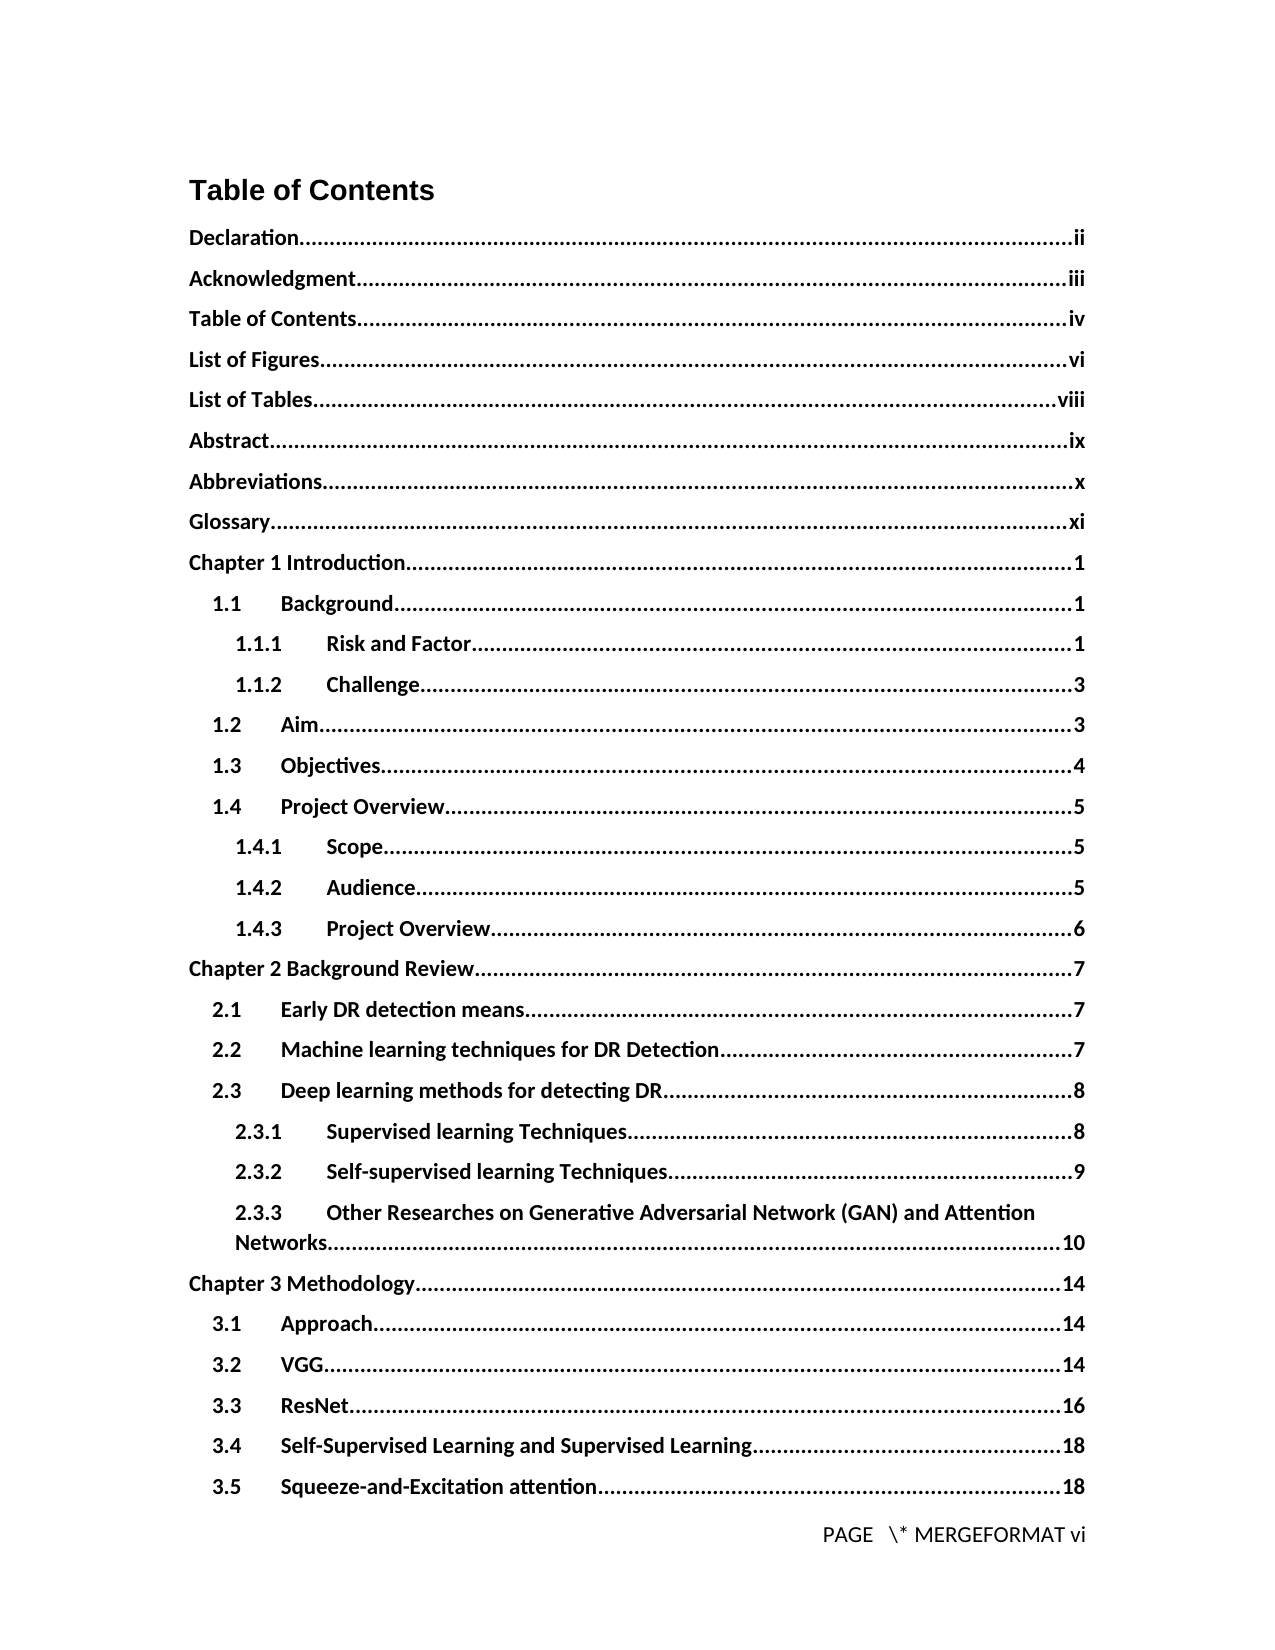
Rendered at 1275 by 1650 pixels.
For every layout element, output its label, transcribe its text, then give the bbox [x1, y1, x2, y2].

subtitle Table of Contents [189, 173, 1086, 206]
